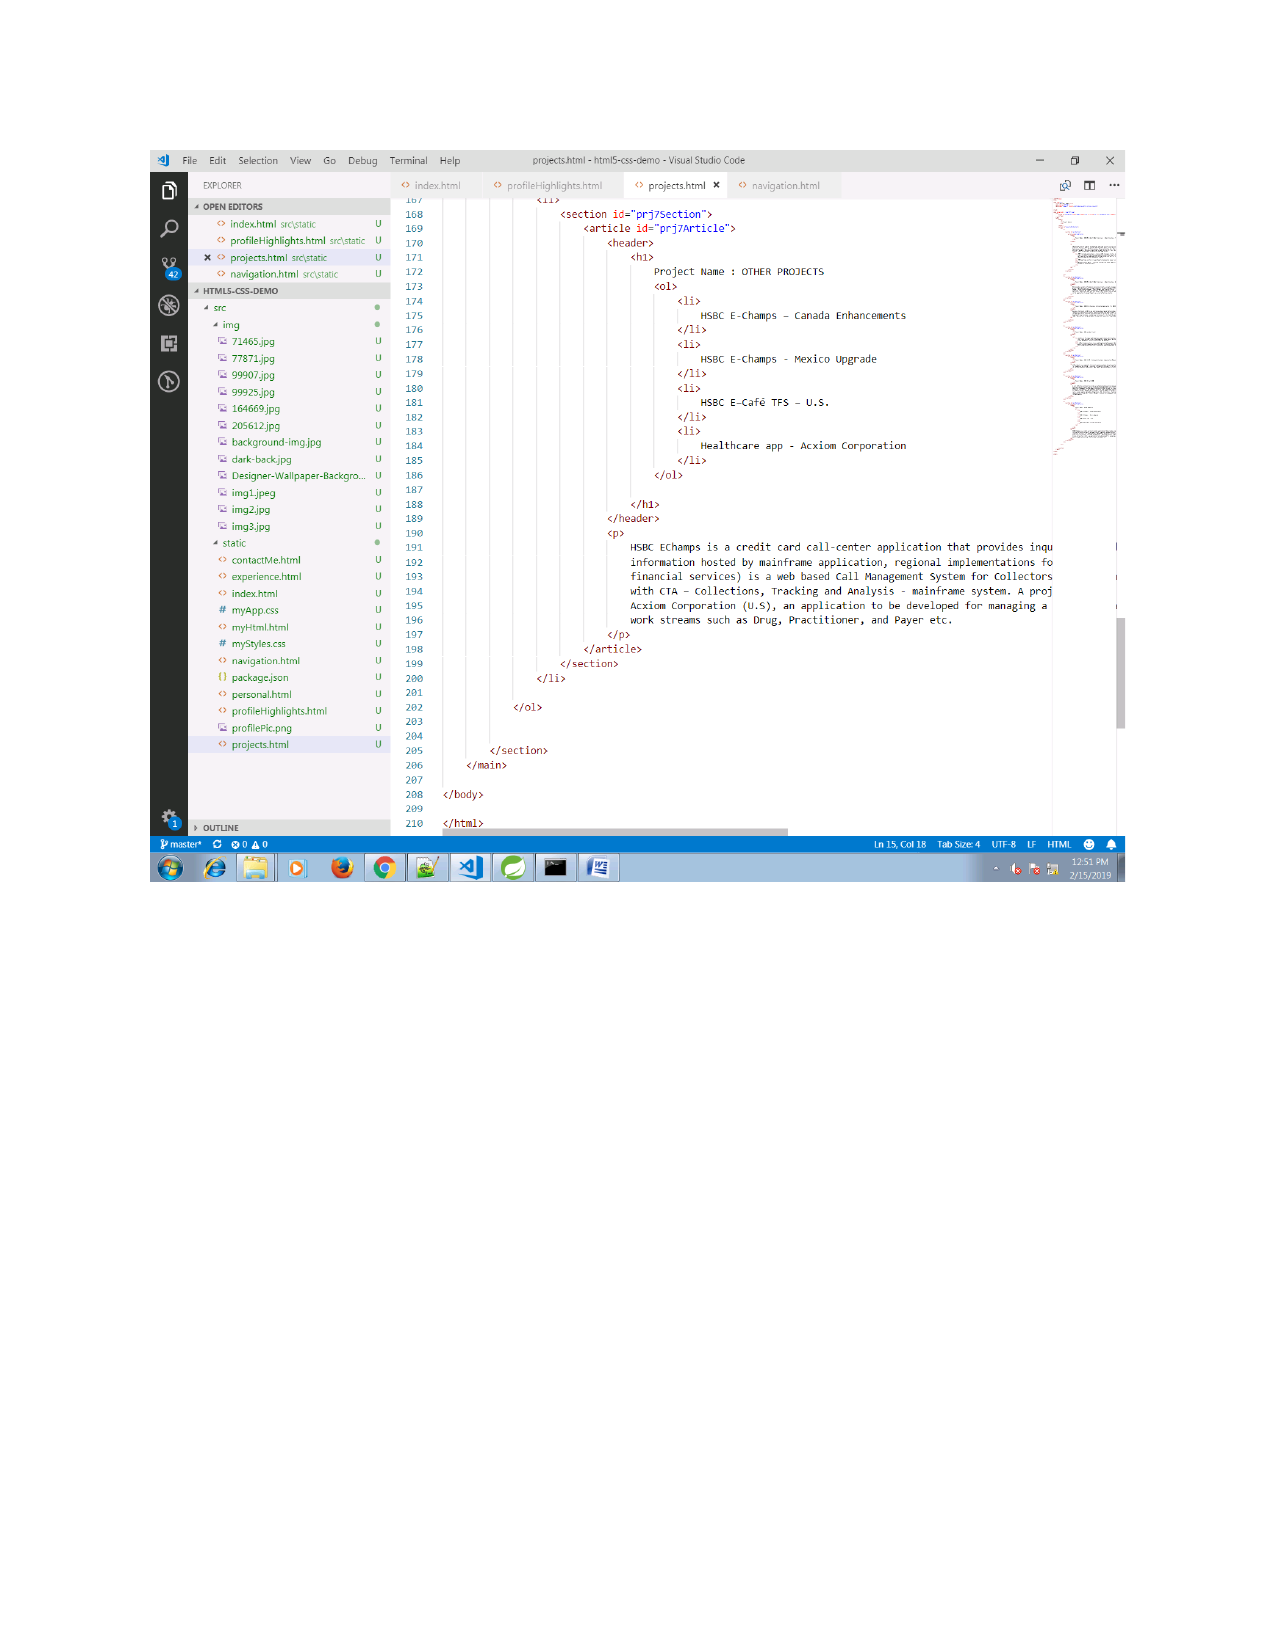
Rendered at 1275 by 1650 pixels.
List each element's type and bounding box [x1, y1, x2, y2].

picture [150, 150, 1125, 882]
